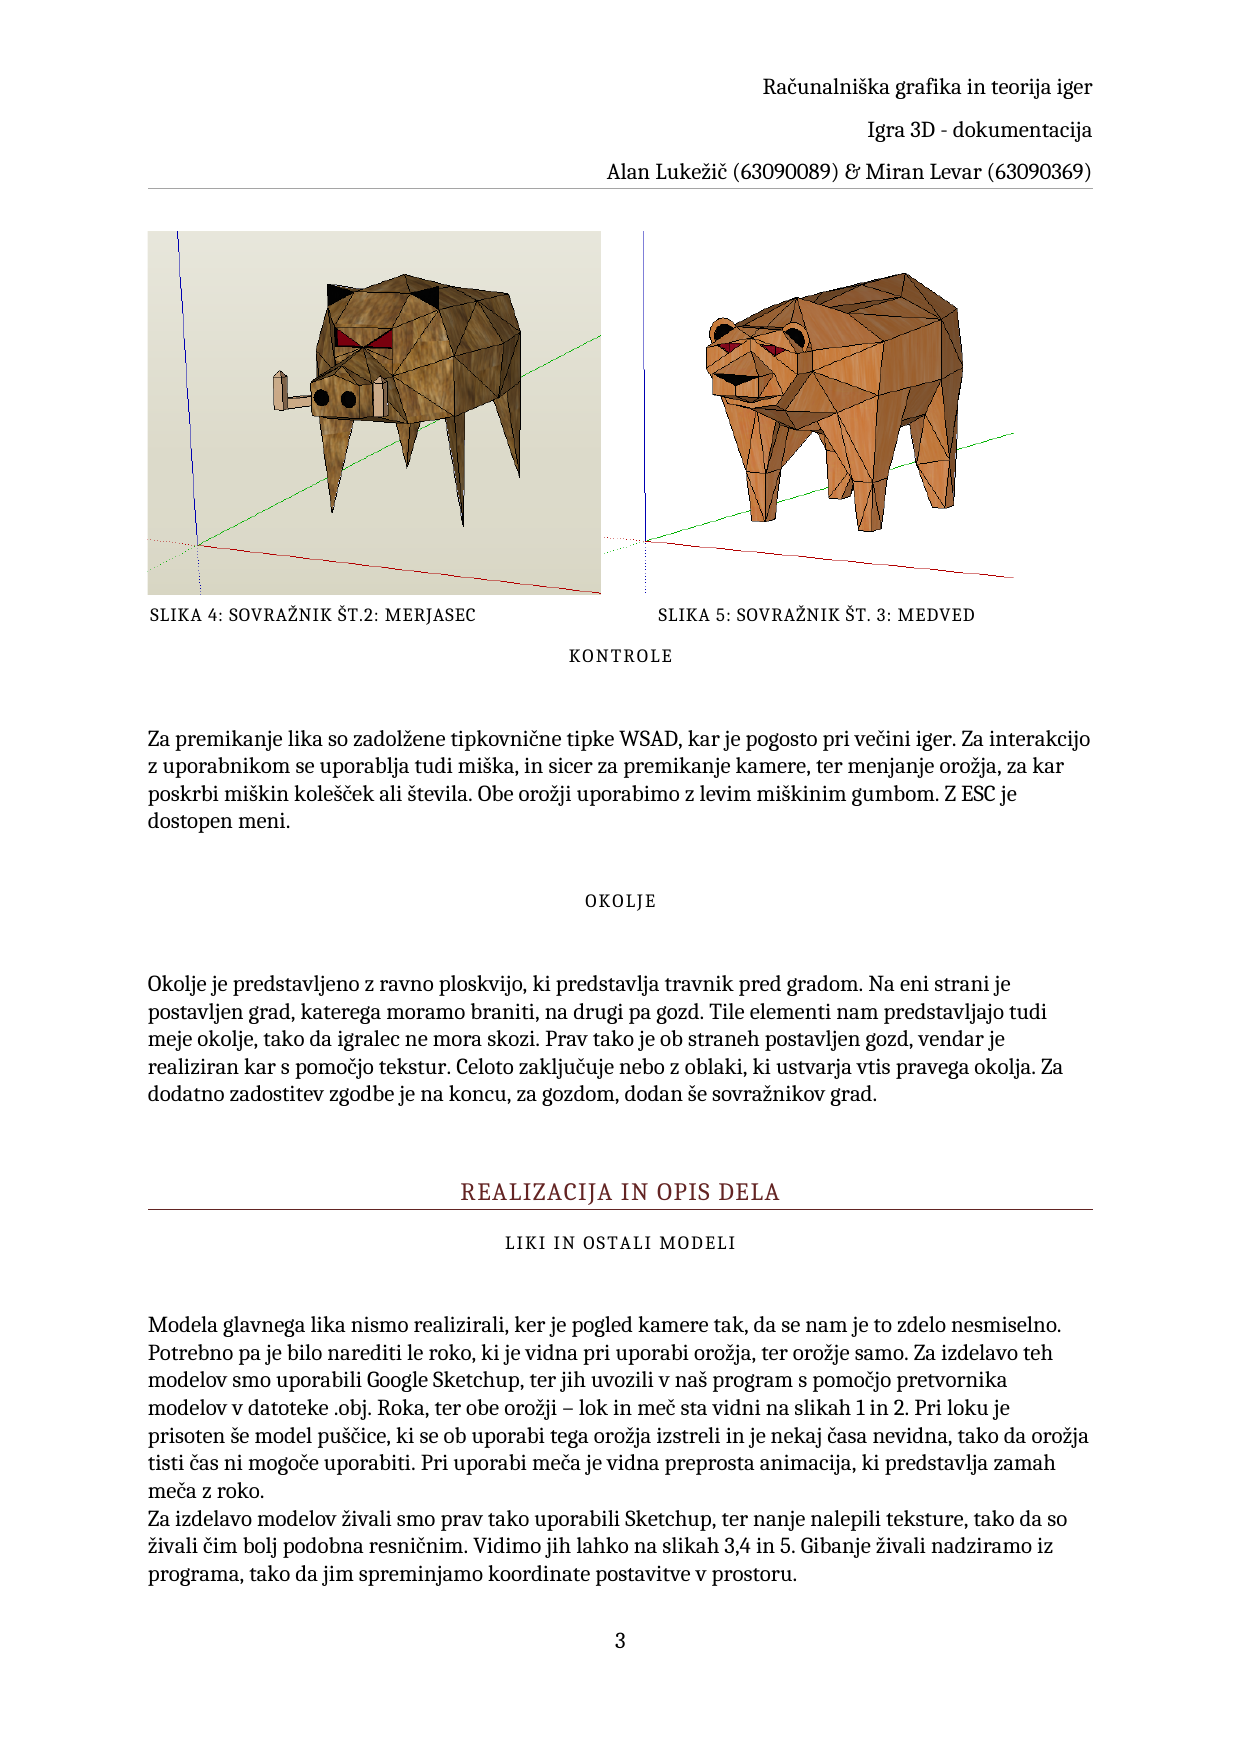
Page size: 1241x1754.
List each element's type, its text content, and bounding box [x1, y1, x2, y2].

subtitle Okolje [148, 891, 1093, 912]
picture [147, 231, 1014, 595]
subtitle Realizacija in opis dela [148, 1178, 1093, 1209]
text Za izdelavo modelov živali smo prav tako uporabili Sketchup, ter nanje nalepili teksture, tako da so živali čim bolj podobna resničnim. Vidimo jih lahko na slikah 3,4 in 5. Gibanje živali nadziramo iz programa, tako da jim spreminjamo koordinate postavitve v prostoru. [148, 1505, 1093, 1587]
text Za premikanje lika so zadolžene tipkovnične tipke WSAD, kar je pogosto pri večini iger. Za interakcijo z uporabnikom se uporablja tudi miška, in sicer za premikanje kamere, ter menjanje orožja, za kar poskrbi miškin kolešček ali števila. Obe orožji uporabimo z levim miškinim gumbom. Z ESC je dostopen meni. [148, 725, 1093, 834]
text Okolje je predstavljeno z ravno ploskvijo, ki predstavlja travnik pred gradom. Na eni strani je postavljen grad, katerega moramo braniti, na drugi pa gozd. Tile elementi nam predstavljajo tudi meje okolje, tako da igralec ne mora skozi. Prav tako je ob straneh postavljen gozd, vendar je realiziran kar s pomočjo tekstur. Celoto zaključuje nebo z oblaki, ki ustvarja vtis pravega okolja. Za dodatno zadostitev zgodbe je na koncu, za gozdom, dodan še sovražnikov grad. [148, 971, 1093, 1108]
subtitle Liki in ostali modeli [148, 1232, 1093, 1254]
subtitle Kontrole [148, 624, 1093, 667]
text Modela glavnega lika nismo realizirali, ker je pogled kamere tak, da se nam je to zdelo nesmiselno. Potrebno pa je bilo narediti le roko, ki je vidna pri uporabi orožja, ter orožje samo. Za izdelavo teh modelov smo uporabili Google Sketchup, ter jih uvozili v naš program s pomočjo pretvornika modelov v datoteke .obj. Roka, ter obe orožji – lok in meč sta vidni na slikah 1 in 2. Pri loku je prisoten še model puščice, ki se ob uporabi tega orožja izstreli in je nekaj časa nevidna, tako da orožja tisti čas ni mogoče uporabiti. Pri uporabi meča je vidna preprosta animacija, ki predstavlja zamah meča z roko. [148, 1312, 1093, 1504]
